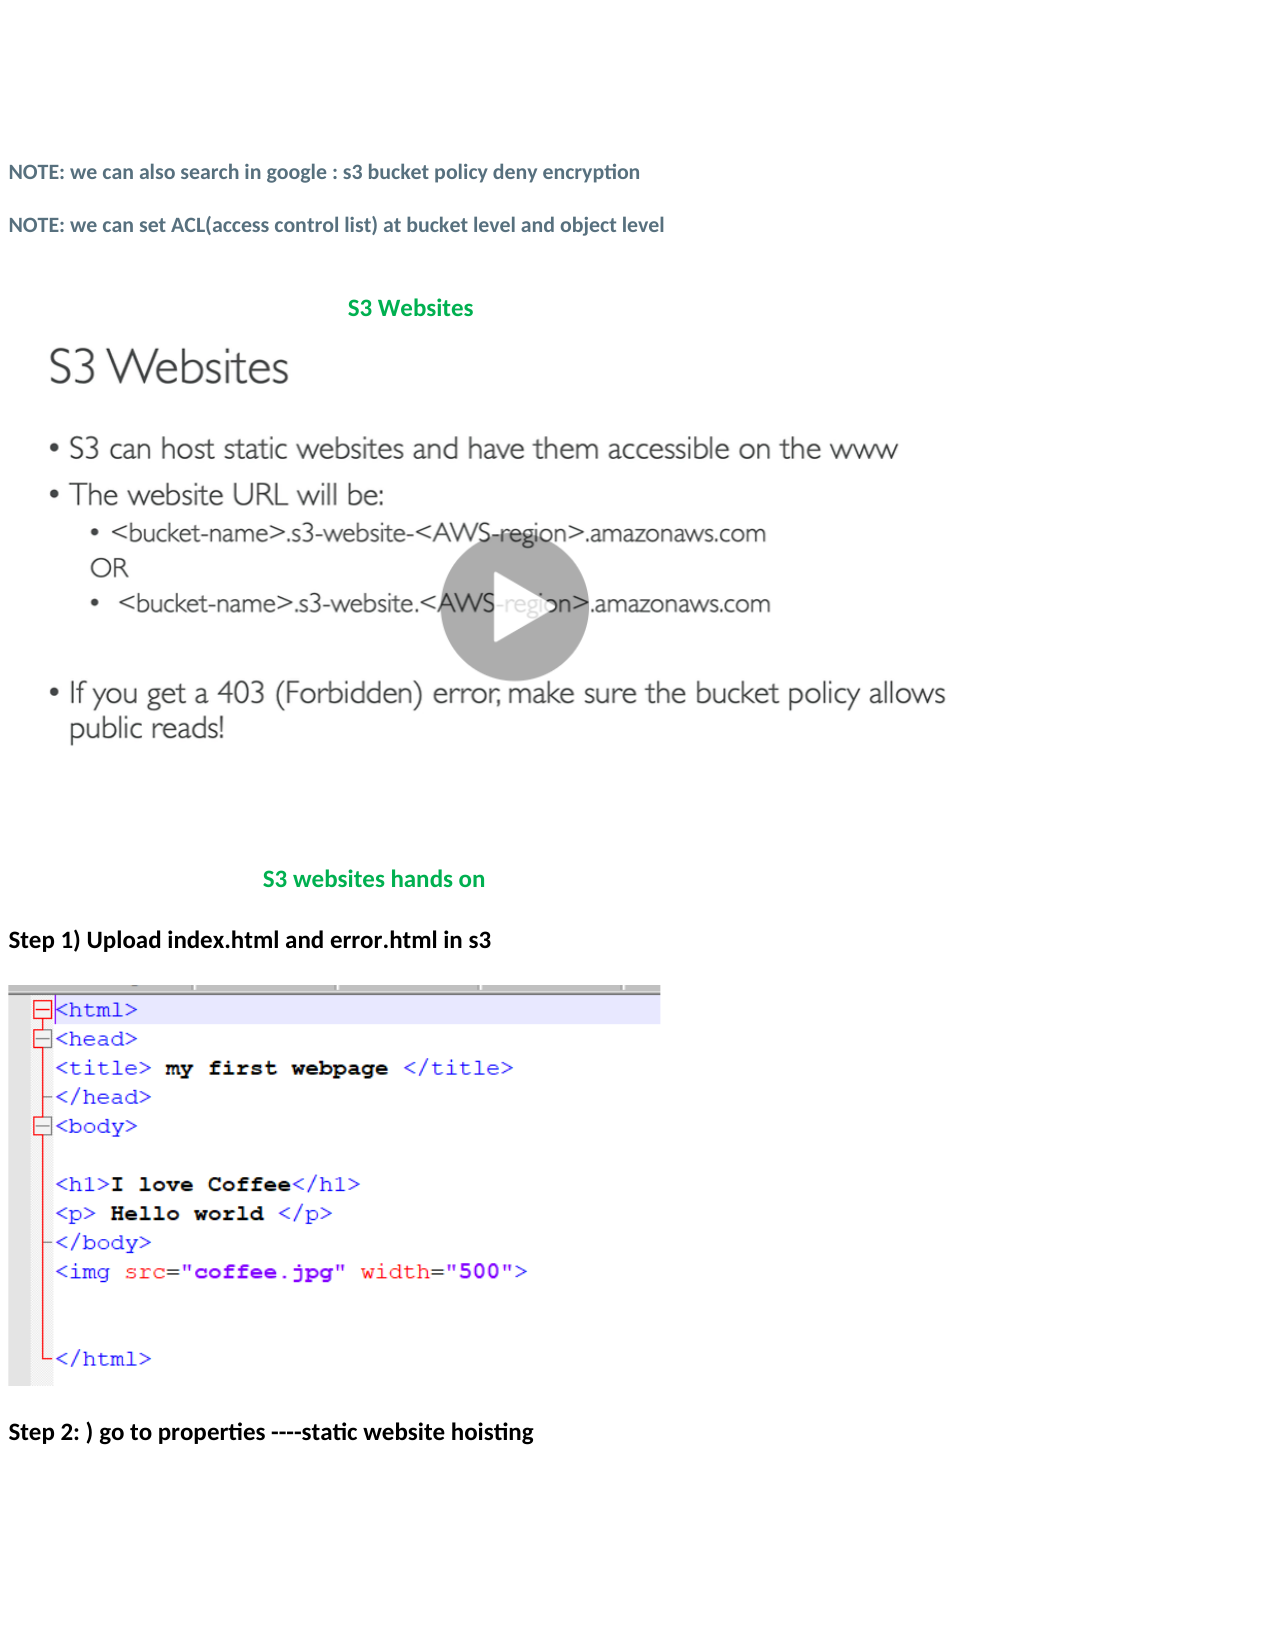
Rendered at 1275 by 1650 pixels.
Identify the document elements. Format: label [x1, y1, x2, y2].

picture [8, 322, 961, 833]
picture [8, 985, 661, 1386]
table_cell [0, 150, 1125, 1481]
